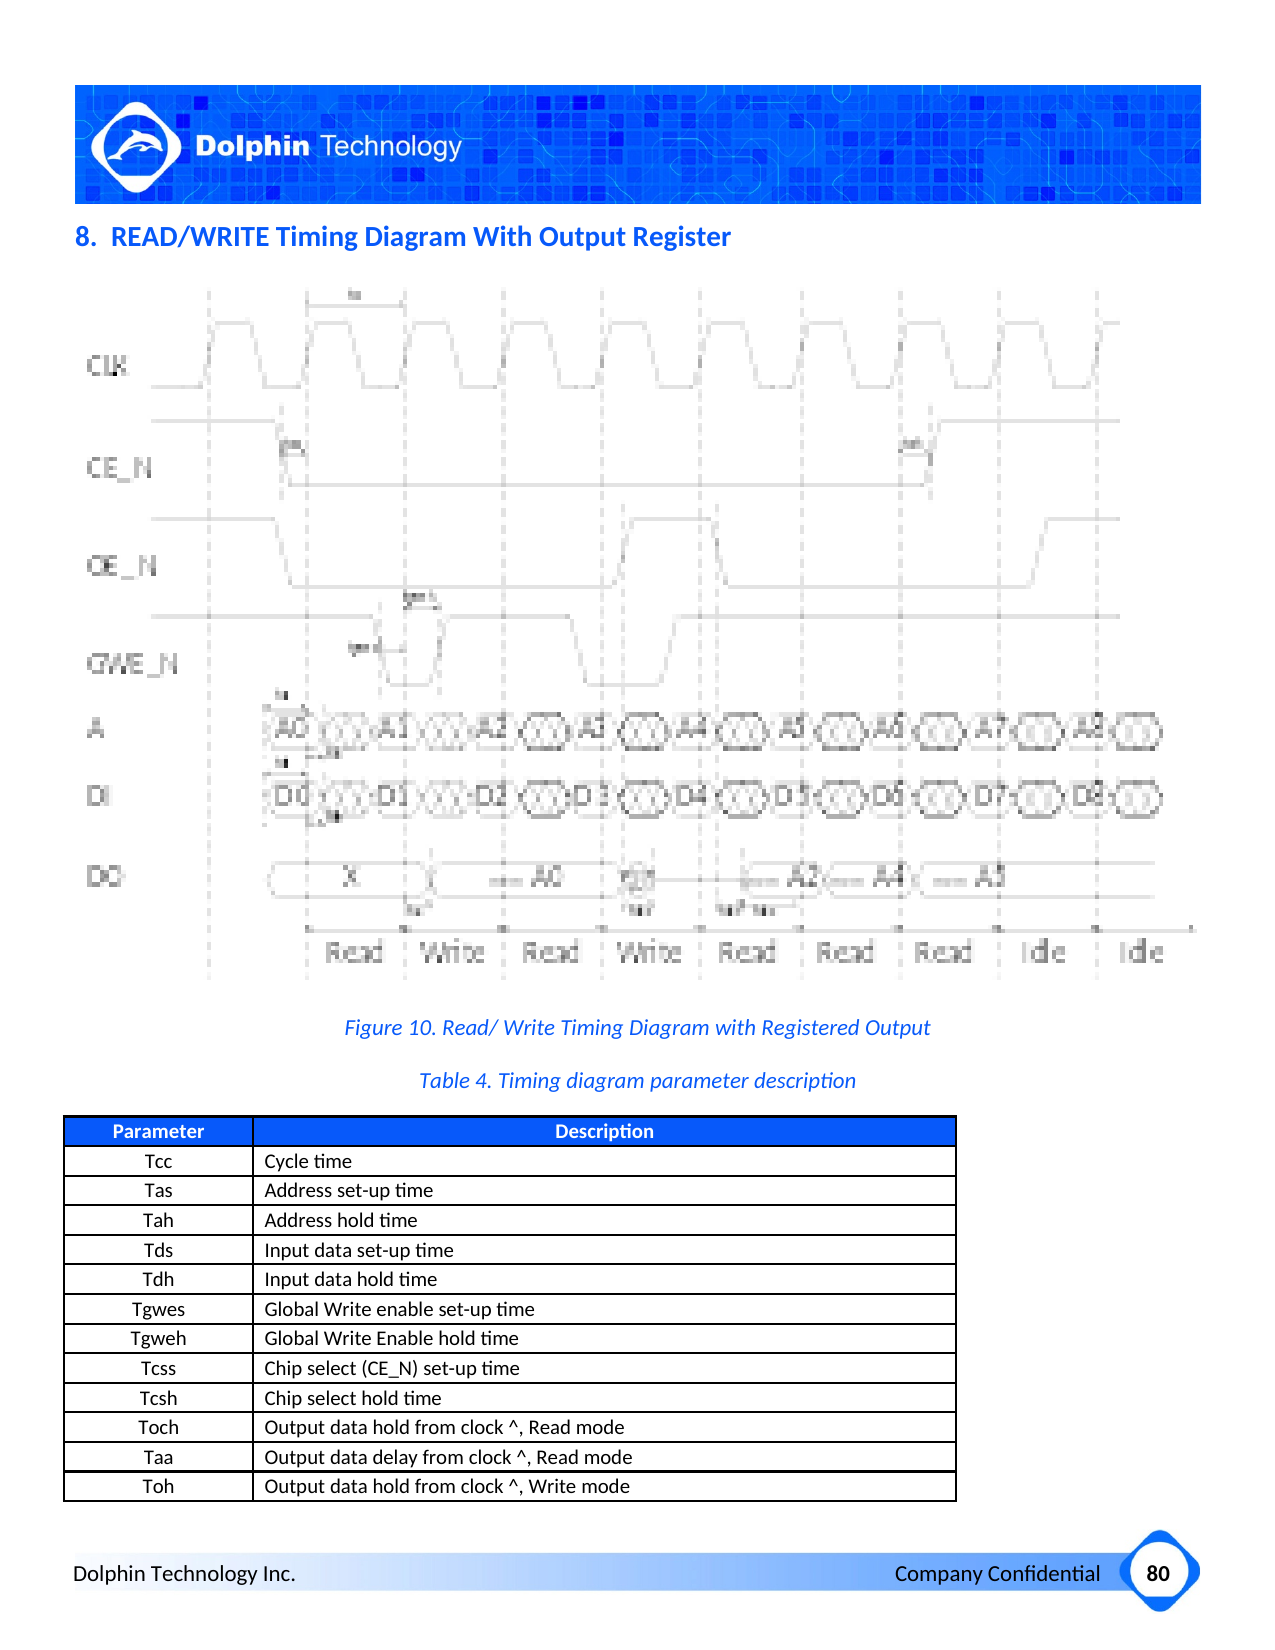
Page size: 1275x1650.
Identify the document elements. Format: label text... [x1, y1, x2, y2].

table_cell Tdh [65, 1265, 252, 1293]
table_cell Input data hold time [254, 1265, 955, 1293]
table_cell Global Write enable set-up time [254, 1295, 955, 1322]
table_cell Chip select (CE_N) set-up time [254, 1354, 955, 1382]
table_cell Tds [65, 1236, 252, 1263]
table_header Description [254, 1118, 955, 1145]
table_cell Output data hold from clock ^, Write mode [254, 1473, 955, 1500]
table_cell Tgwes [65, 1295, 252, 1322]
table_cell Chip select hold time [254, 1384, 955, 1411]
table_cell Tcsh [65, 1384, 252, 1411]
table_cell Toch [65, 1413, 252, 1441]
table_cell Taa [65, 1443, 252, 1470]
text Table 4. Timing diagram parameter description [75, 1066, 1200, 1094]
table_header Parameter [65, 1118, 252, 1145]
text Figure 10. Read/ Write Timing Diagram with Registered Output [75, 1013, 1200, 1041]
table_cell Input data set-up time [254, 1236, 955, 1263]
table_cell Toh [65, 1473, 252, 1500]
table_cell Tcc [65, 1147, 252, 1174]
table_cell Global Write Enable hold time [254, 1325, 955, 1352]
table_cell Output data delay from clock ^, Read mode [254, 1443, 955, 1470]
table_cell Address hold time [254, 1206, 955, 1234]
table_cell Tgweh [65, 1325, 252, 1352]
table_cell Address set-up time [254, 1177, 955, 1204]
table_cell Output data hold from clock ^, Read mode [254, 1413, 955, 1441]
table_cell Tah [65, 1206, 252, 1234]
table_cell Tas [65, 1177, 252, 1204]
picture [75, 85, 1202, 204]
subtitle READ/WRITE Timing Diagram With Output Register [75, 218, 1200, 253]
table_cell Cycle time [254, 1147, 955, 1174]
picture [77, 1568, 84, 1579]
table_cell Tcss [65, 1354, 252, 1382]
picture [75, 1529, 1201, 1614]
